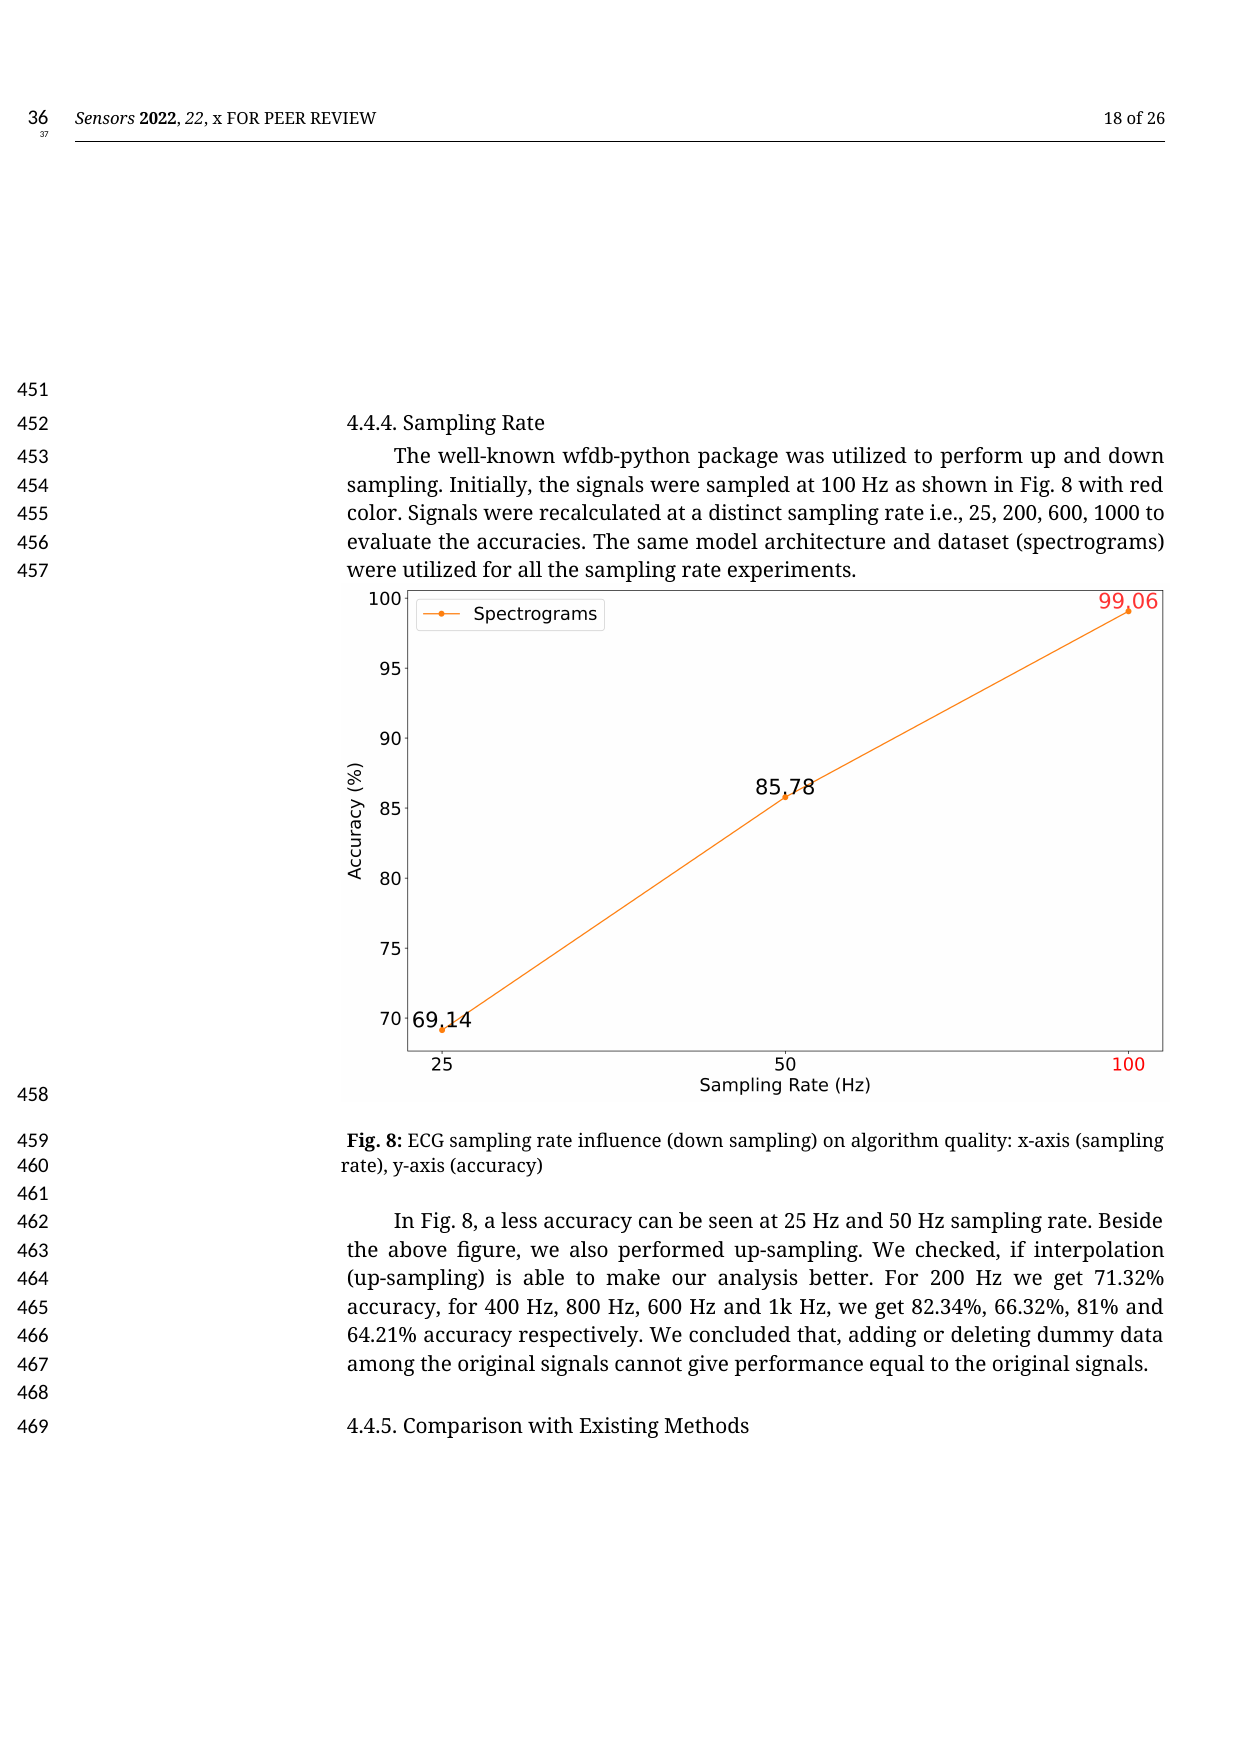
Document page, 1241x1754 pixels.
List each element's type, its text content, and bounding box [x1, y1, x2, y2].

subtitle 4.4.5. Comparison with Existing Methods [347, 1412, 1165, 1439]
text The well-known wfdb-python package was utilized to perform up and down sampling. Initially, the signals were sampled at 100 Hz as shown in Fig. 8 with red color. Signals were recalculated at a distinct sampling rate i.e., 25, 200, 600, 1000 to evaluate the accuracies. The same model architecture and dataset (spectrograms) were utilized for all the sampling rate experiments. [347, 442, 1165, 583]
text Fig. 8: ECG sampling rate influence (down sampling) on algorithm quality: x-axis (sampling rate), y-axis (accuracy) [341, 1127, 1165, 1178]
text In Fig. 8, a less accuracy can be seen at 25 Hz and 50 Hz sampling rate. Beside the above figure, we also performed up-sampling. We checked, if interpolation (up-sampling) is able to make our analysis better. For 200 Hz we get 71.32% accuracy, for 400 Hz, 800 Hz, 600 Hz and 1k Hz, we get 82.34%, 66.32%, 81% and 64.21% accuracy respectively. We concluded that, adding or deleting dummy data among the original signals cannot give performance equal to the original signals. [347, 1207, 1165, 1377]
picture [340, 583, 1170, 1102]
subtitle 4.4.4. Sampling Rate [347, 408, 1165, 435]
